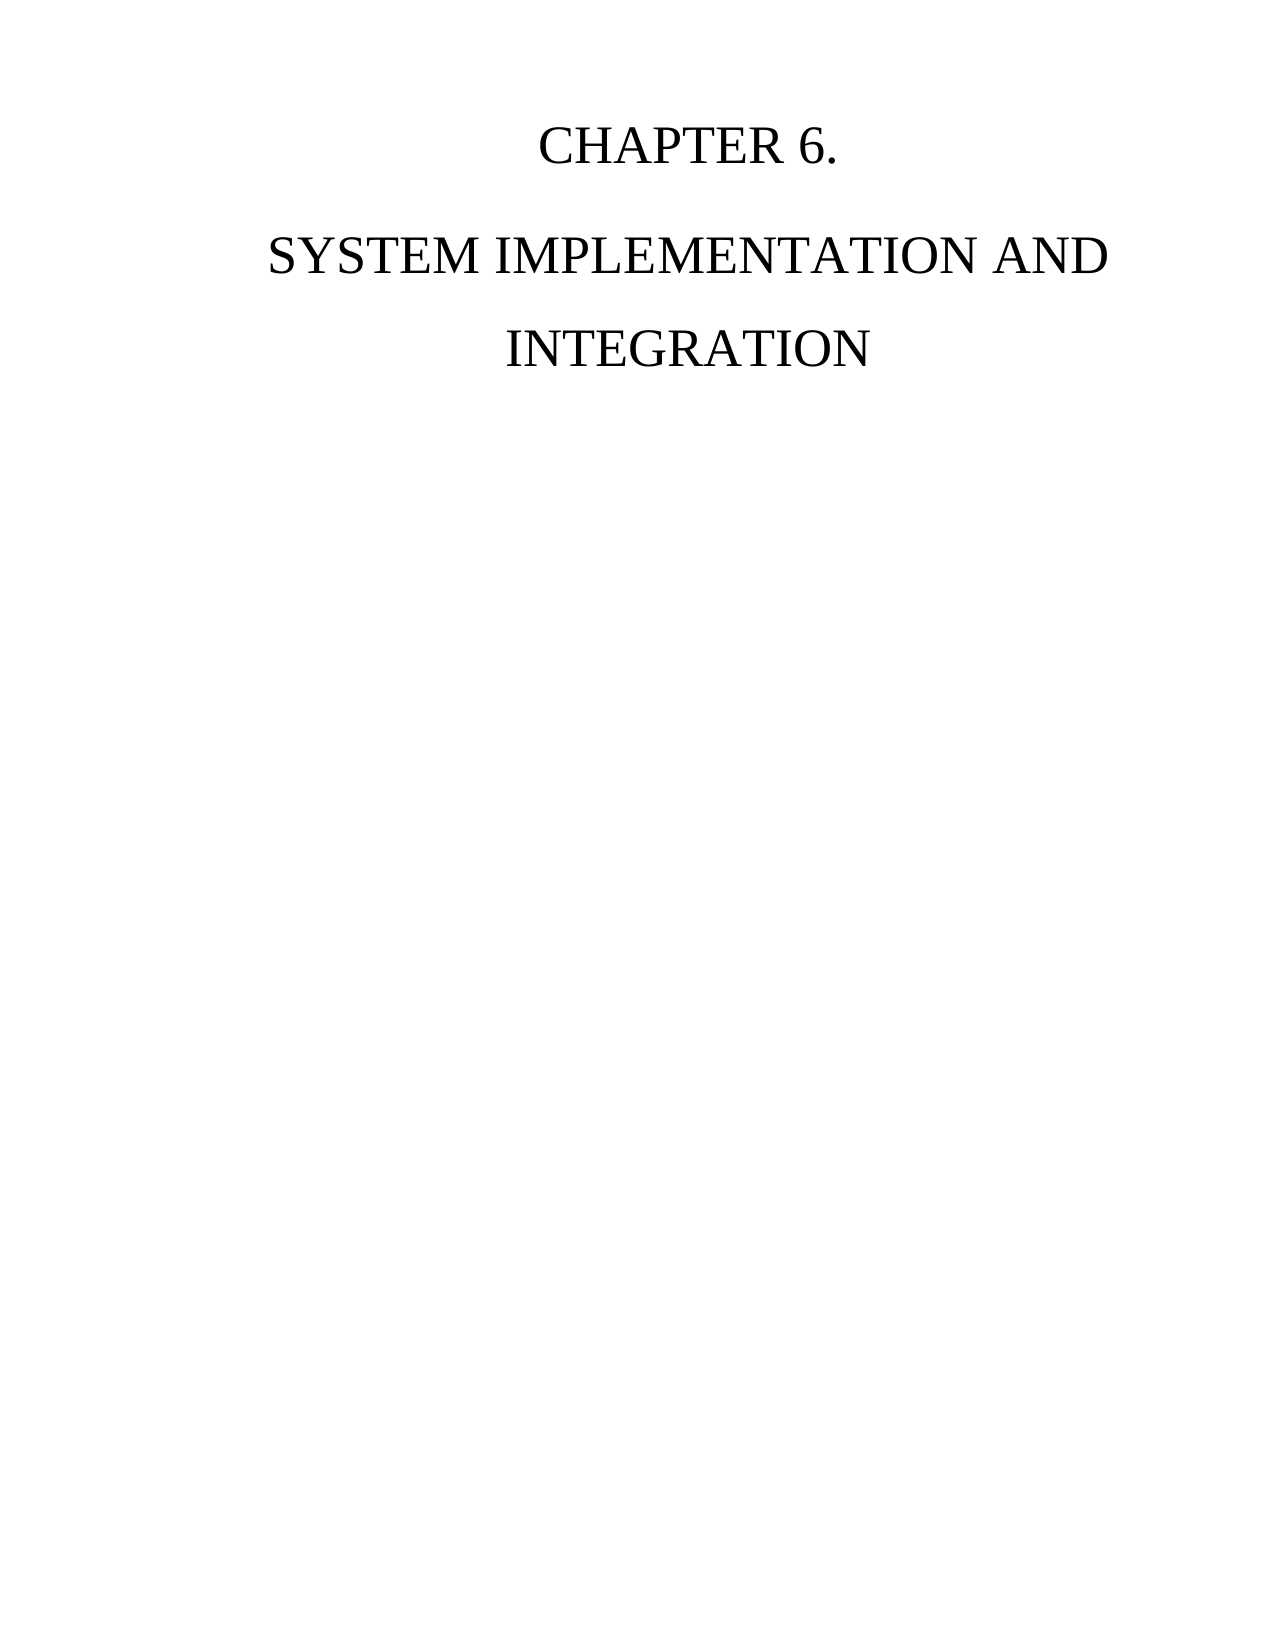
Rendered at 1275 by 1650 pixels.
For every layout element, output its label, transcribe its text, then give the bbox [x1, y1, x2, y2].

text CHAPTER 6. [179, 112, 1198, 175]
text SYSTEM IMPLEMENTATION AND INTEGRATION [179, 223, 1198, 378]
